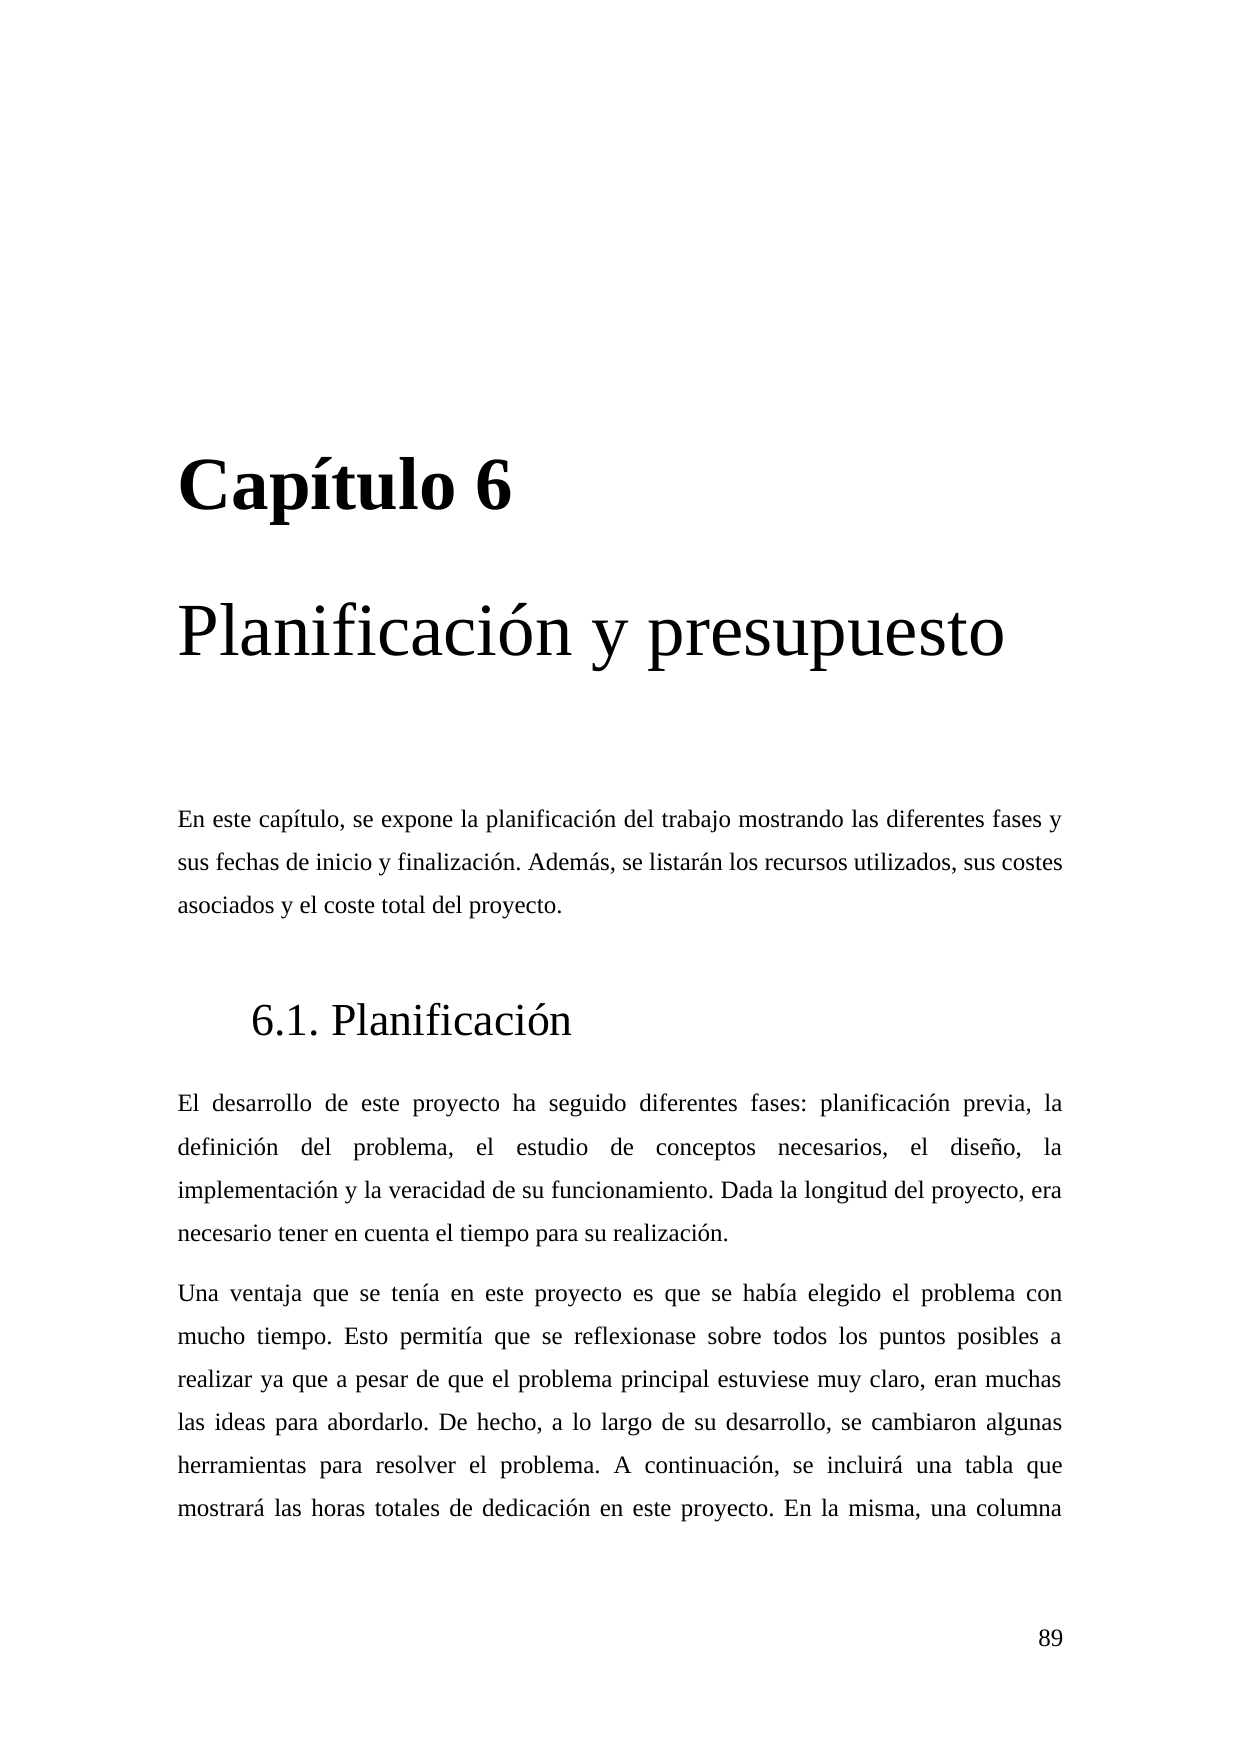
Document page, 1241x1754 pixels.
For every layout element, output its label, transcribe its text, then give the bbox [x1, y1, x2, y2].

text Capítulo 6 [177, 440, 1063, 526]
text El desarrollo de este proyecto ha seguido diferentes fases: planificación previa, la definición del problema, el estudio de conceptos necesarios, el diseño, la implementación y la veracidad de su funcionamiento. Dada la longitud del proyecto, era necesario tener en cuenta el tiempo para su realización. [177, 1088, 1063, 1247]
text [177, 1278, 1063, 1522]
text Planificación y presupuesto [177, 586, 1063, 672]
text 6.1. Planificación [177, 993, 1063, 1046]
text En este capítulo, se expone la planificación del trabajo mostrando las diferentes fases y sus fechas de inicio y finalización. Además, se listarán los recursos utilizados, sus costes asociados y el coste total del proyecto. [177, 804, 1063, 919]
